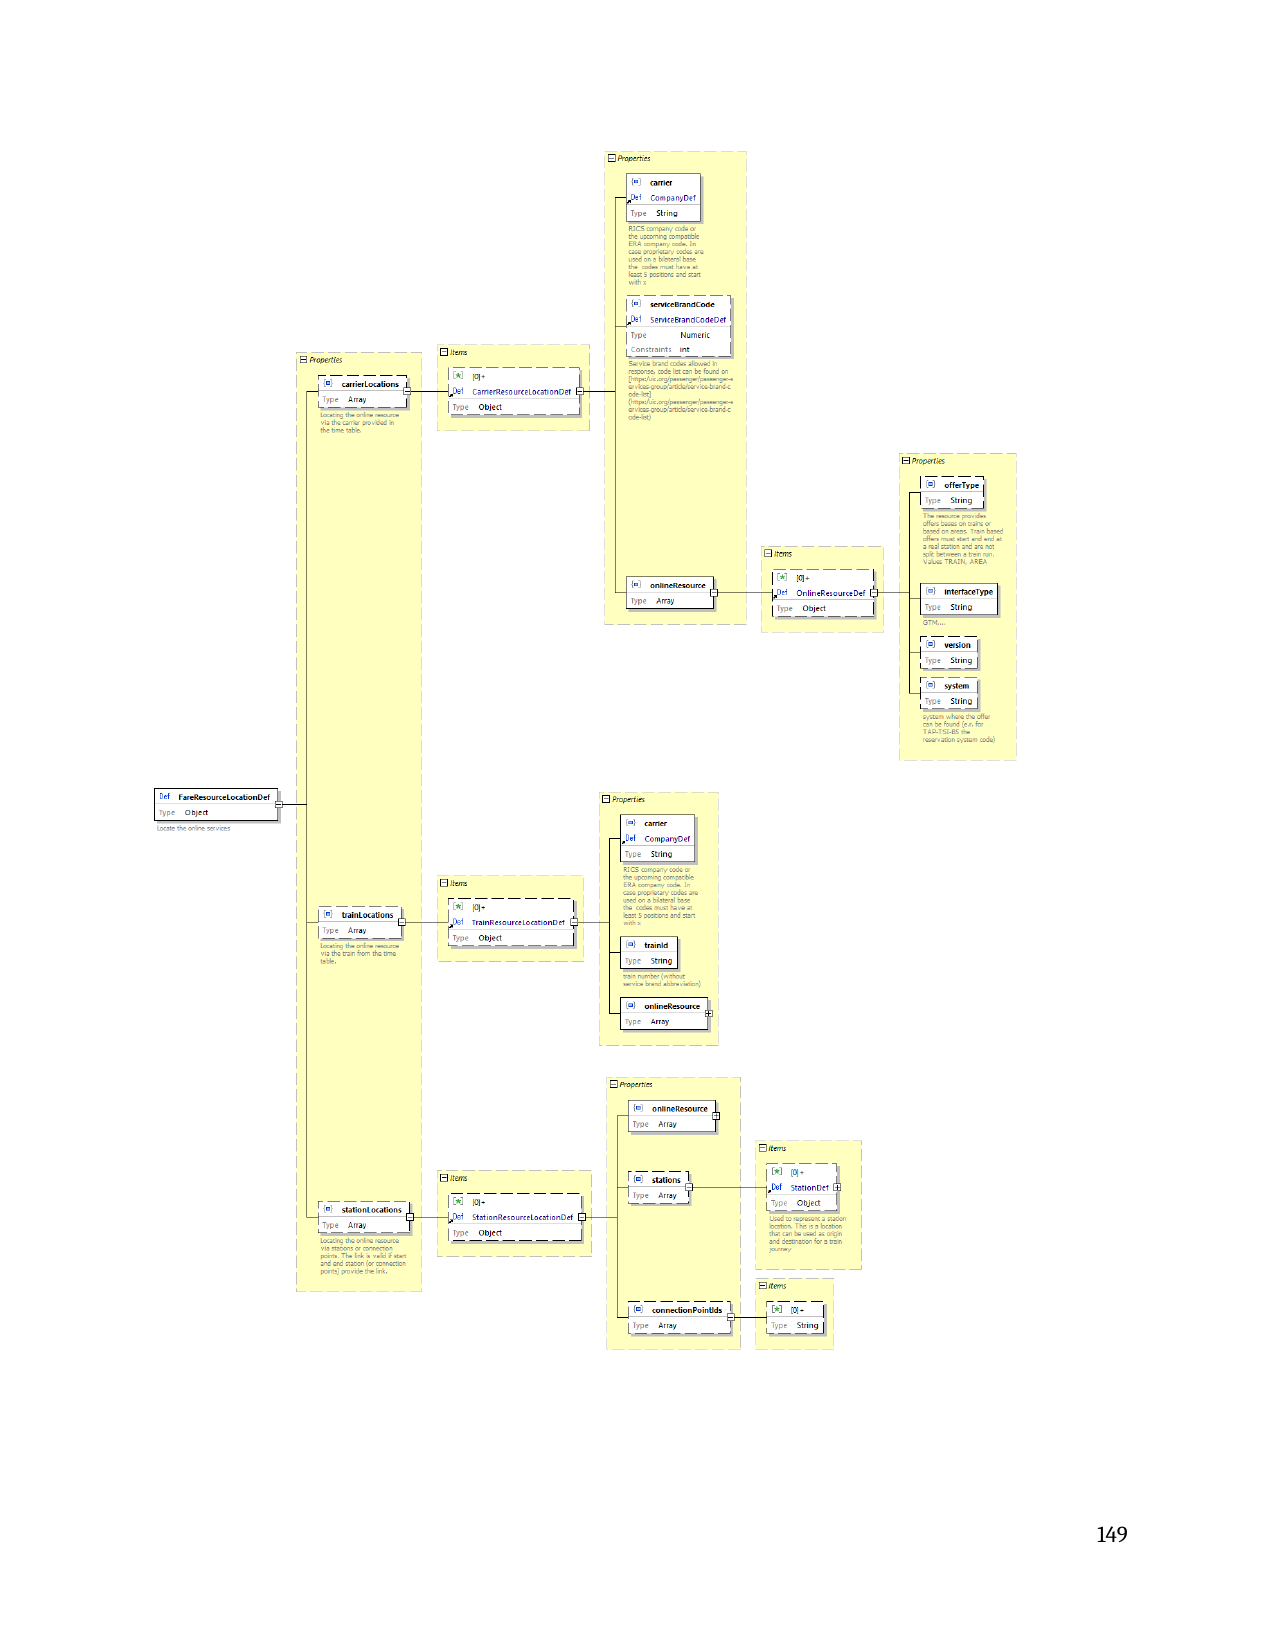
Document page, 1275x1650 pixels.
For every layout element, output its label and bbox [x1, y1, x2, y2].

picture [147, 147, 1023, 1523]
